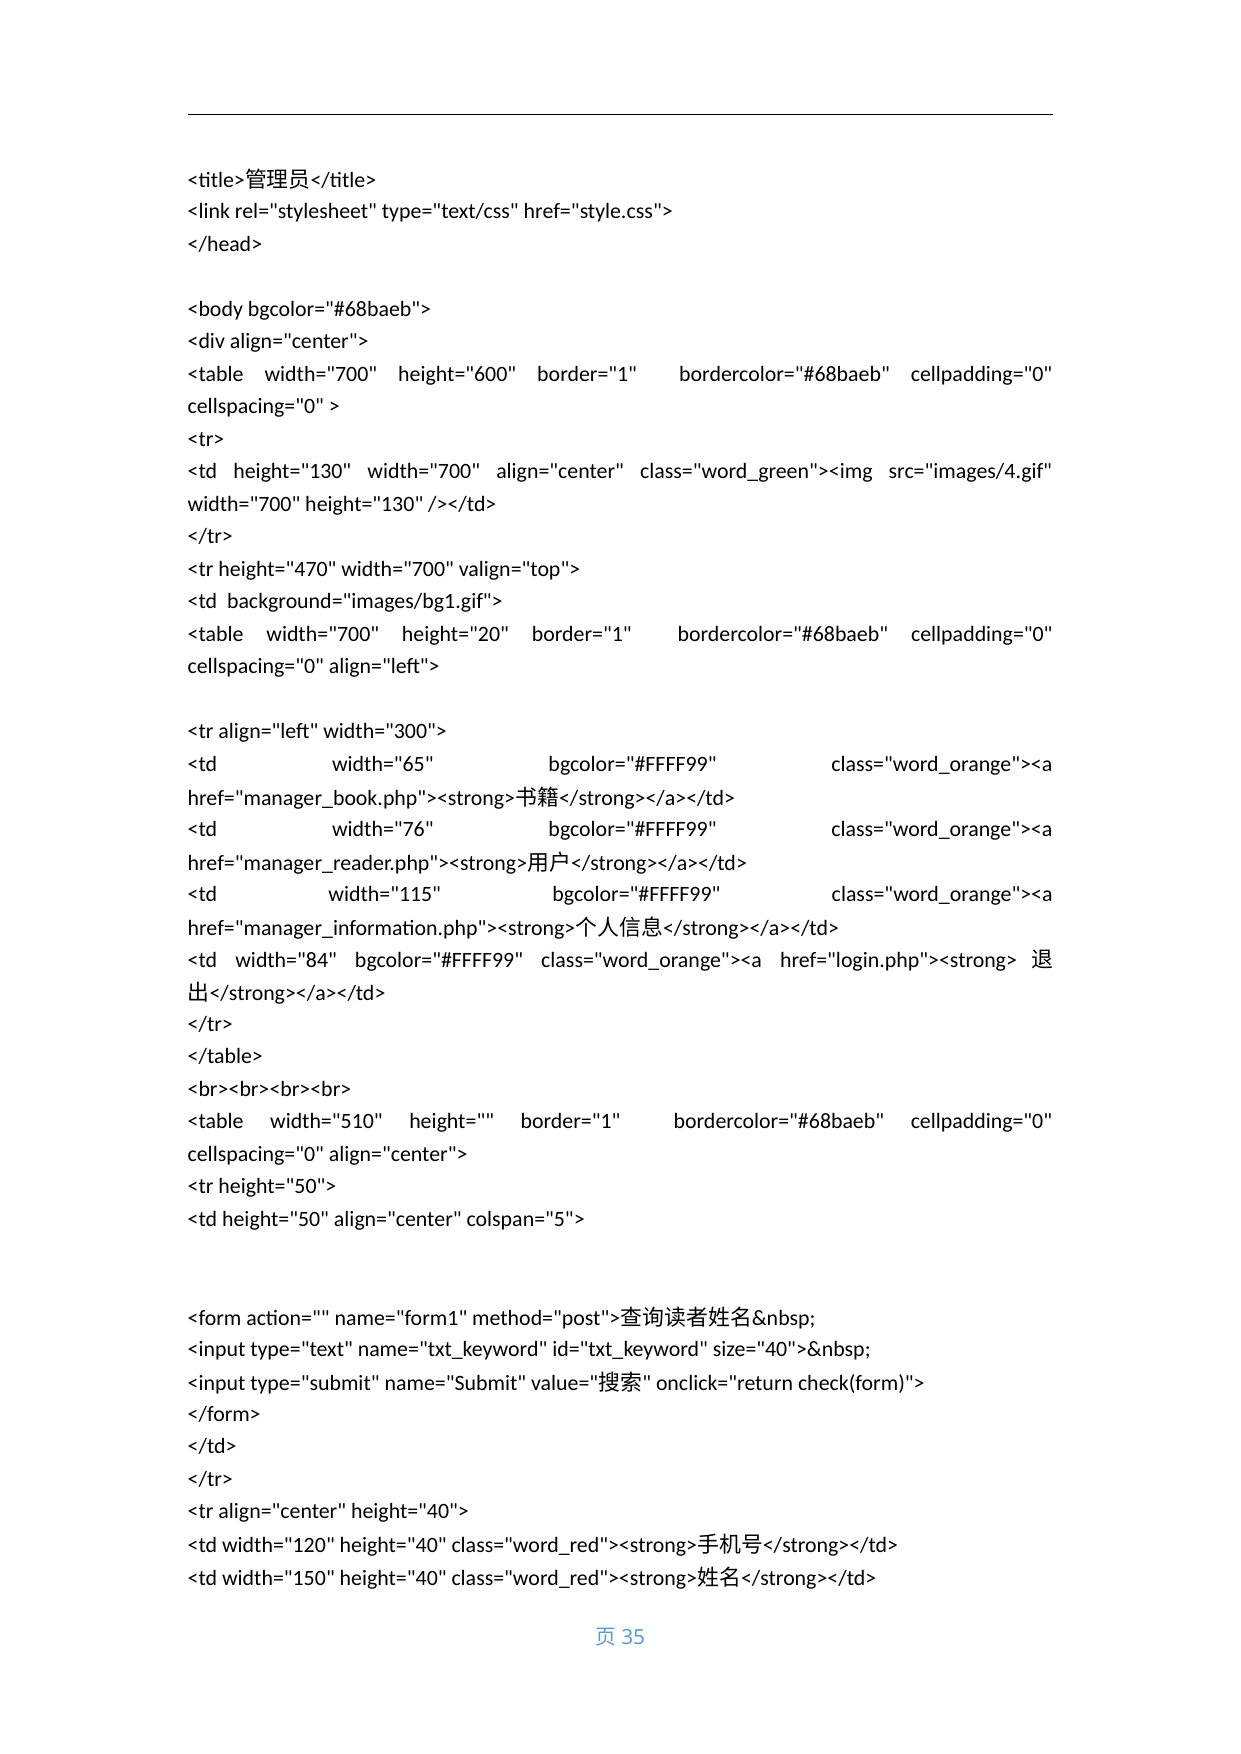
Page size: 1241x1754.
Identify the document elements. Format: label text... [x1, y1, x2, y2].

text <td width="65" bgcolor="#FFFF99" class="word_orange"><a href="manager_book.php"><strong>书籍</strong></a></td> [187, 747, 1053, 812]
text </head> [187, 227, 1053, 259]
text <table width="700" height="20" border="1" bordercolor="#68baeb" cellpadding="0" cellspacing="0" align="left"> [187, 617, 1053, 682]
text <td width="120" height="40" class="word_red"><strong>手机号</strong></td> [187, 1527, 1053, 1559]
text <td height="50" align="center" colspan="5"> [187, 1202, 1053, 1234]
text <tr height="50"> [187, 1169, 1053, 1202]
text <tr height="470" width="700" valign="top"> [187, 552, 1053, 584]
text <div align="center"> [187, 324, 1053, 357]
text <body bgcolor="#68baeb"> [187, 292, 1053, 324]
text <tr align="center" height="40"> [187, 1494, 1053, 1527]
text <input type="submit" name="Submit" value="搜索" onclick="return check(form)"> [187, 1364, 1053, 1397]
text <td width="76" bgcolor="#FFFF99" class="word_orange"><a href="manager_reader.php"><strong>用户</strong></a></td> [187, 812, 1053, 877]
text <td height="130" width="700" align="center" class="word_green"><img src="images/4.gif" width="700" height="130" /></td> [187, 454, 1053, 519]
text <form action="" name="form1" method="post">查询读者姓名&nbsp; [187, 1299, 1053, 1332]
text <td width="84" bgcolor="#FFFF99" class="word_orange"><a href="login.php"><strong>退出</strong></a></td> [187, 942, 1053, 1007]
text <title>管理员</title> [187, 162, 1053, 194]
text <table width="510" height="" border="1" bordercolor="#68baeb" cellpadding="0" cellspacing="0" align="center"> [187, 1104, 1053, 1169]
text </td> [187, 1429, 1053, 1462]
text </tr> [187, 1462, 1053, 1494]
text <td background="images/bg1.gif"> [187, 584, 1053, 617]
text </tr> [187, 1007, 1053, 1039]
text <tr align="left" width="300"> [187, 714, 1053, 747]
text <tr> [187, 422, 1053, 454]
text </tr> [187, 519, 1053, 552]
text <td width="115" bgcolor="#FFFF99" class="word_orange"><a href="manager_information.php"><strong>个人信息</strong></a></td> [187, 877, 1053, 942]
text <td width="150" height="40" class="word_red"><strong>姓名</strong></td> [187, 1559, 1053, 1592]
text </form> [187, 1397, 1053, 1429]
text <link rel="stylesheet" type="text/css" href="style.css"> [187, 194, 1053, 227]
text <table width="700" height="600" border="1" bordercolor="#68baeb" cellpadding="0" cellspacing="0" > [187, 357, 1053, 422]
text <input type="text" name="txt_keyword" id="txt_keyword" size="40">&nbsp; [187, 1332, 1053, 1364]
text <br><br><br><br> [187, 1072, 1053, 1104]
text </table> [187, 1039, 1053, 1072]
